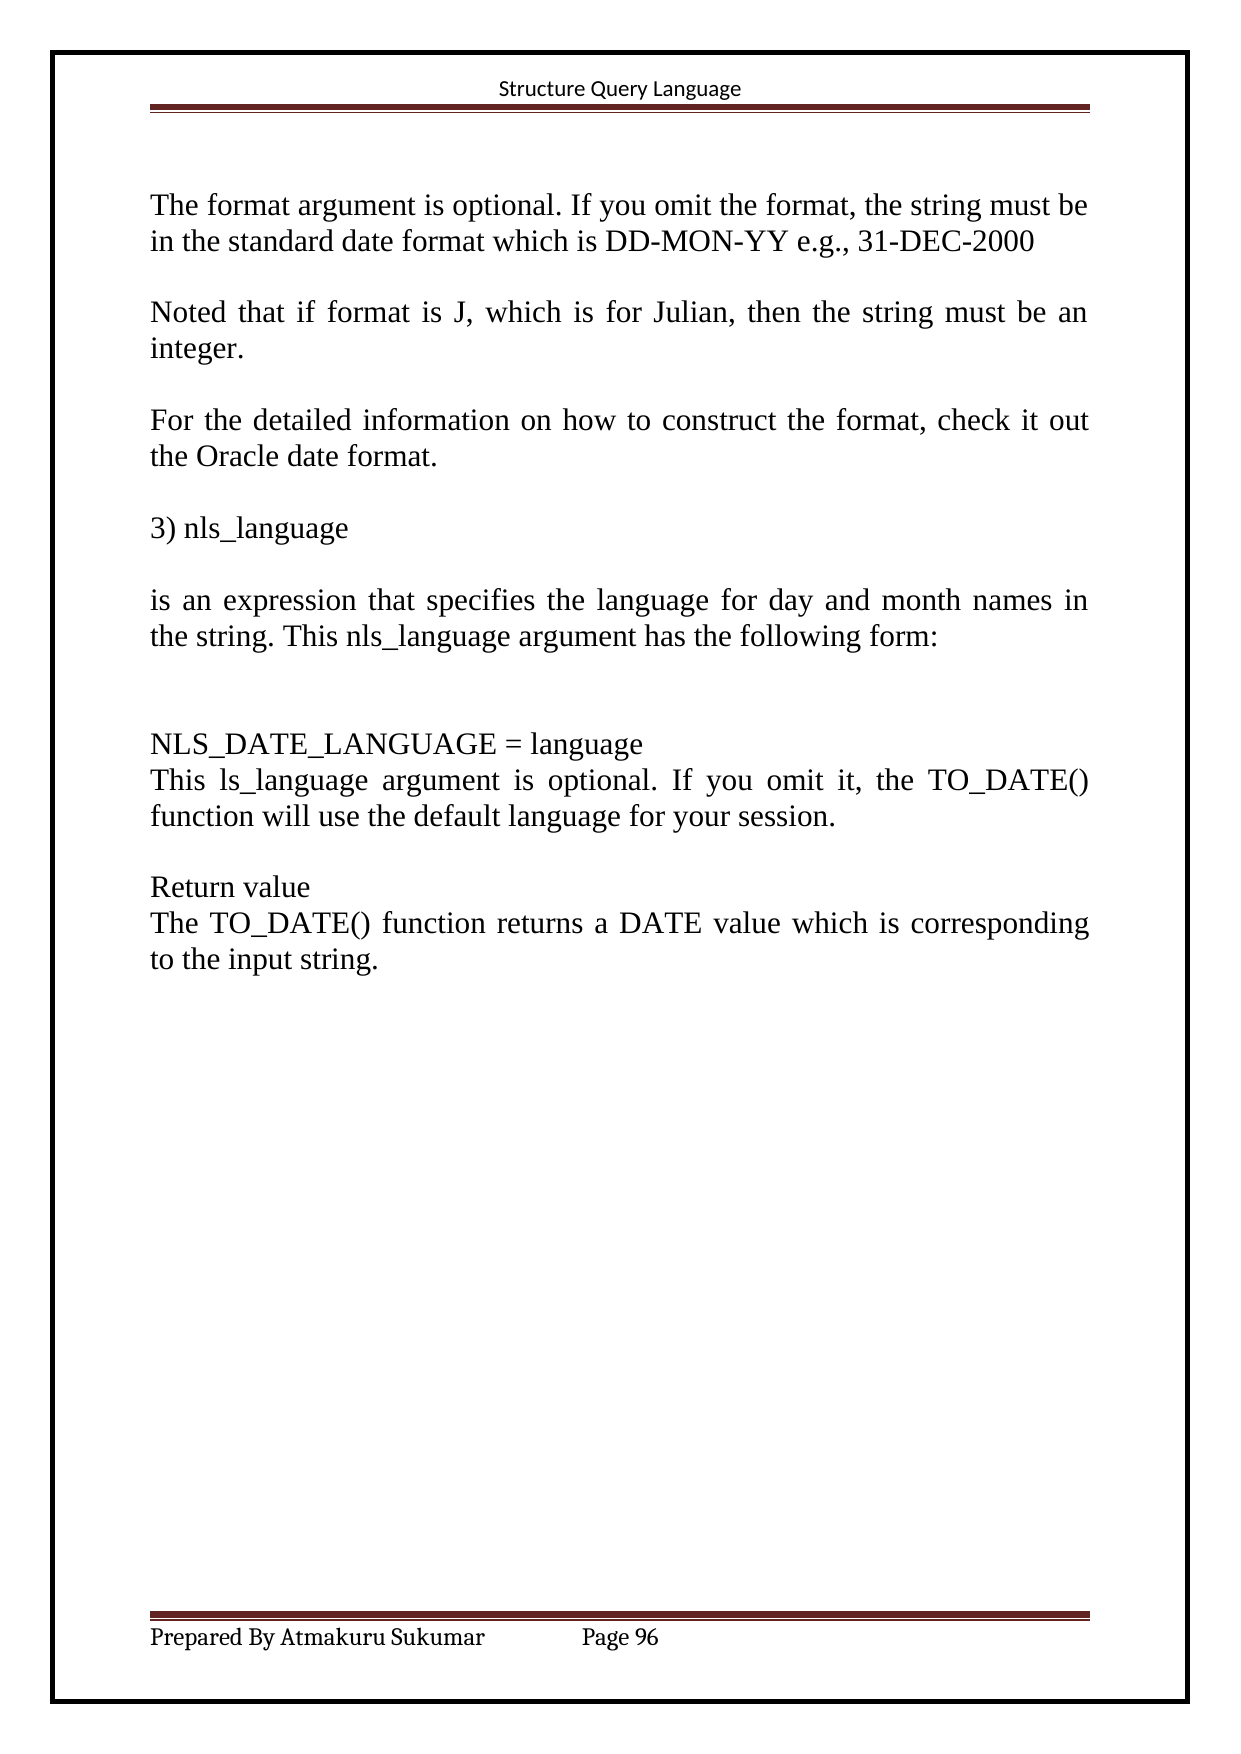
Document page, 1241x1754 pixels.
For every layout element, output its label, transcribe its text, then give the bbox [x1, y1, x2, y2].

text This ls_language argument is optional. If you omit it, the TO_DATE() function will use the default language for your session. [150, 761, 1090, 833]
text The format argument is optional. If you omit the format, the string must be in the standard date format which is DD-MON-YY e.g., 31-DEC-2000 [150, 186, 1090, 258]
text The TO_DATE() function returns a DATE value which is corresponding to the input string. [150, 905, 1090, 977]
text Return value [150, 869, 1090, 905]
text is an expression that specifies the language for day and month names in the string. This nls_language argument has the following form: [150, 581, 1090, 653]
text 3) nls_language [150, 509, 1090, 545]
text Noted that if format is J, which is for Julian, then the string must be an integer. [150, 294, 1090, 366]
text NLS_DATE_LANGUAGE = language [150, 725, 1090, 761]
text For the detailed information on how to construct the format, check it out the Oracle date format. [150, 402, 1090, 473]
